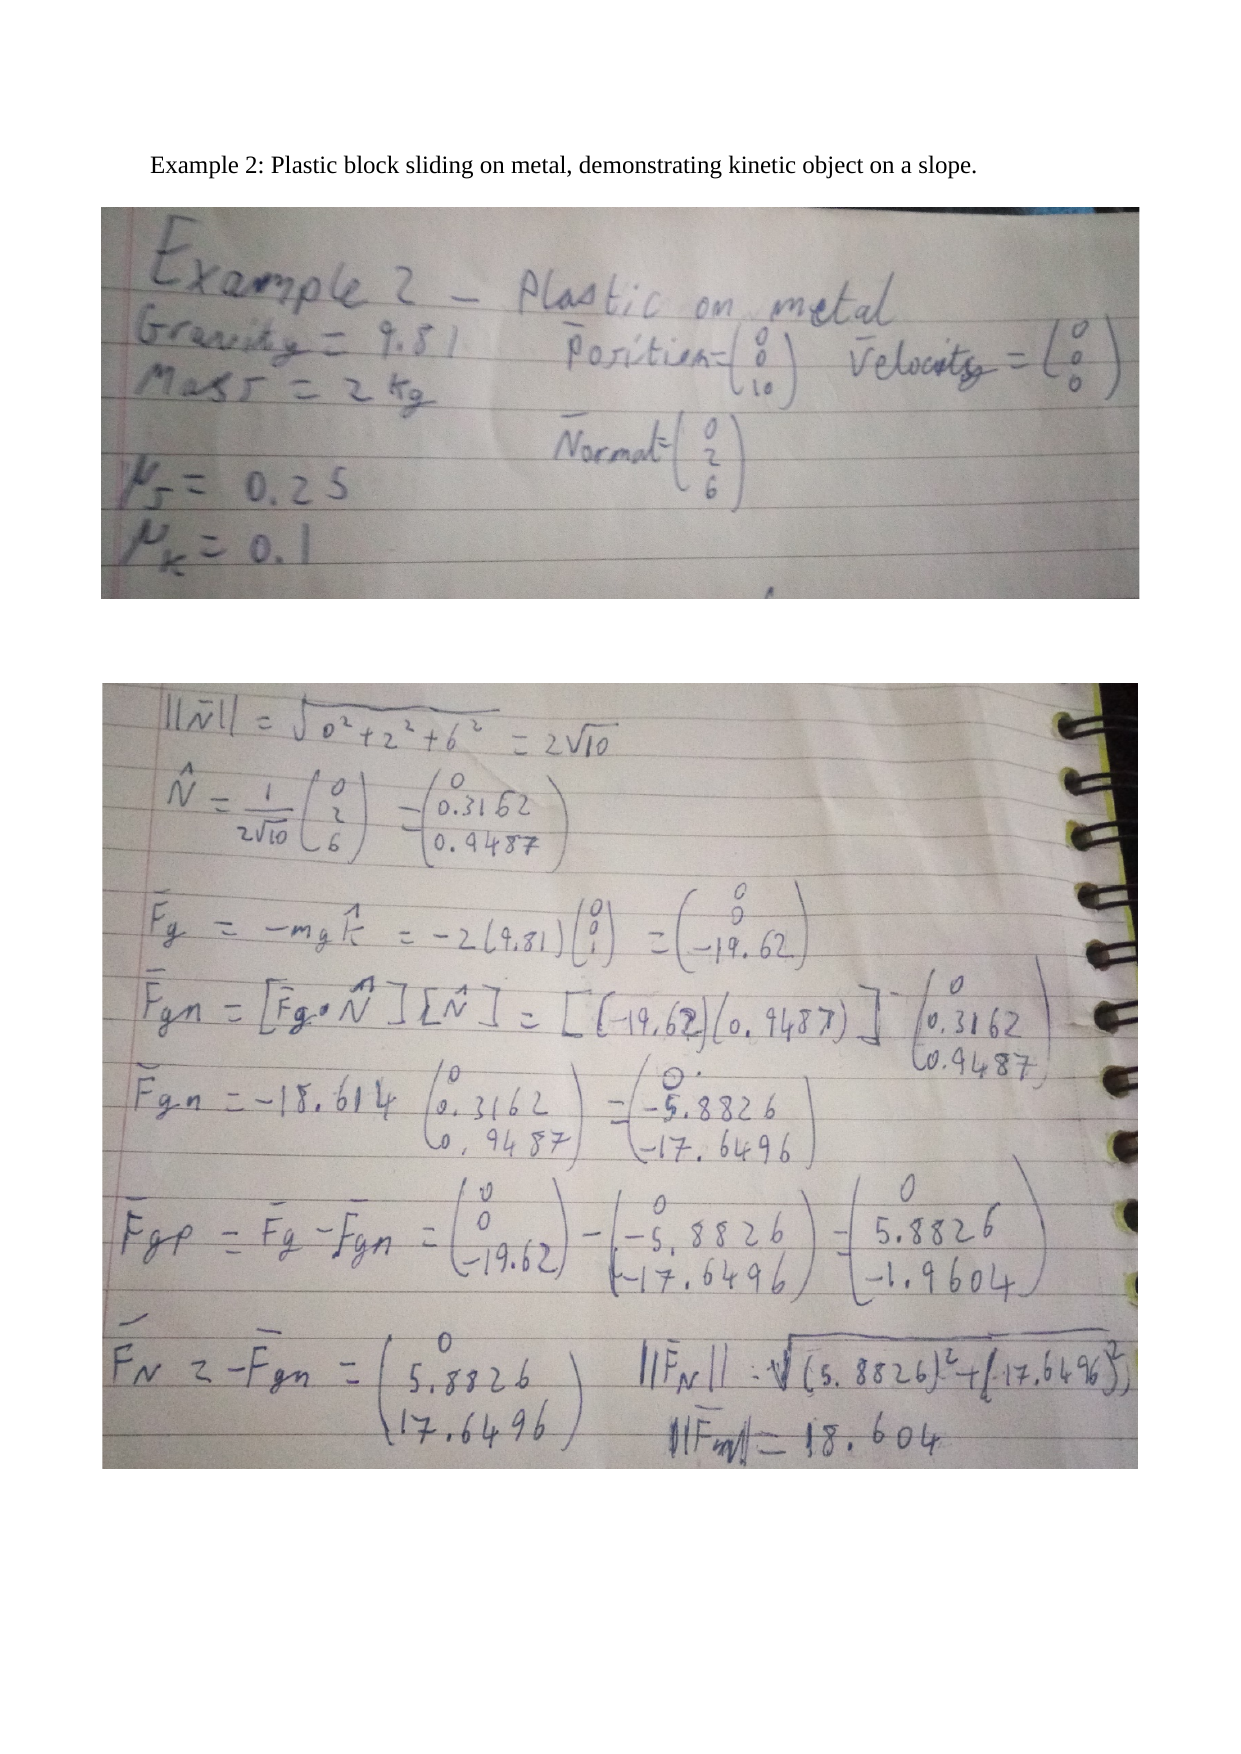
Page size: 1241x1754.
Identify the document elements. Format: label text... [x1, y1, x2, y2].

text Example 2: Plastic block sliding on metal, demonstrating kinetic object on a slope. [150, 150, 1090, 179]
picture [101, 207, 1140, 599]
picture [102, 683, 1138, 1469]
